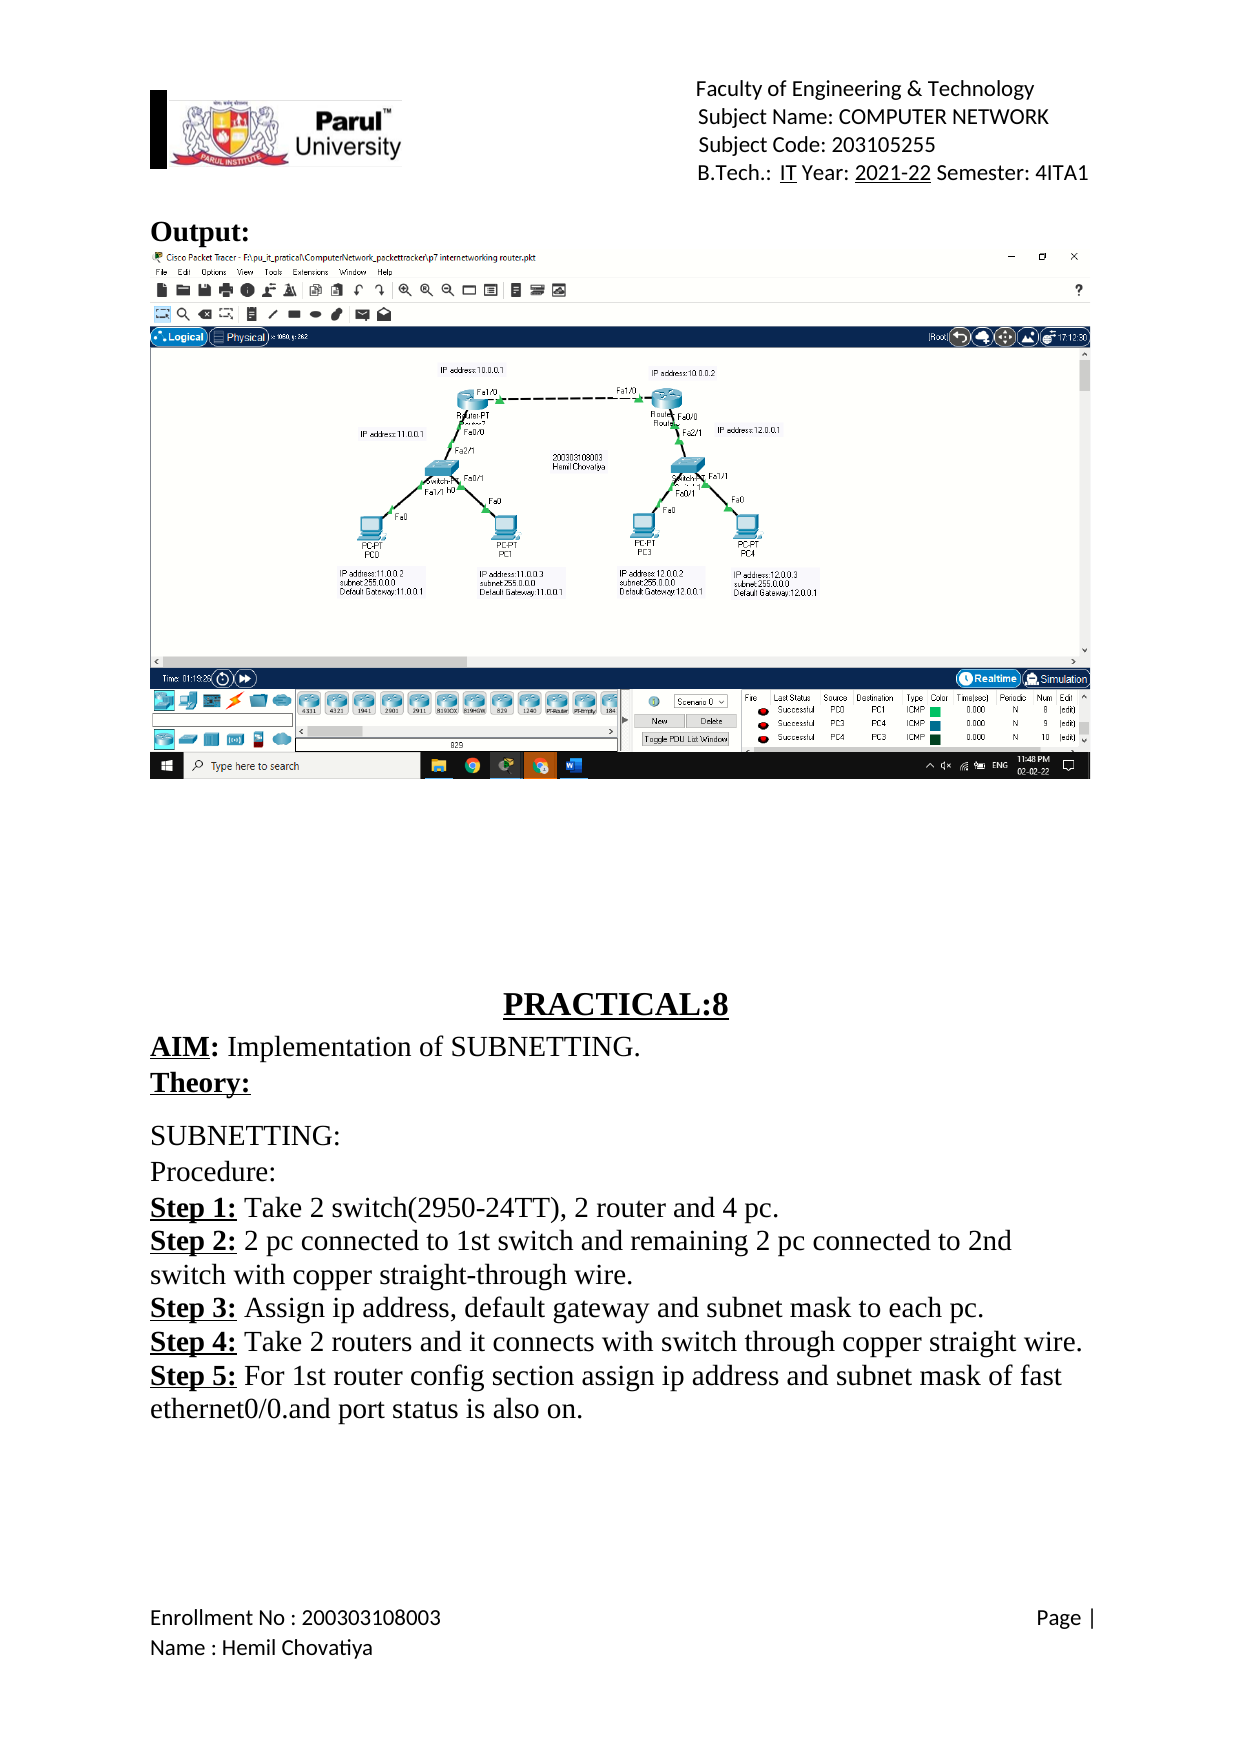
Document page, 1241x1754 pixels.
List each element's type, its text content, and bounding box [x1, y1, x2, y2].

picture [150, 249, 1091, 779]
text Theory: [150, 1065, 1090, 1098]
text Step 3: Assign ip address, default gateway and subnet mask to each pc. [150, 1291, 1090, 1324]
text AIM: Implementation of SUBNETTING. [150, 1029, 1090, 1062]
text PRACTICAL:8 [450, 984, 729, 1023]
text Step 1: Take 2 switch(2950-24TT), 2 router and 4 pc. [150, 1190, 1090, 1223]
text Output: [150, 214, 1090, 249]
text Step 4: Take 2 routers and it connects with switch through copper straight wire. Step 5: For 1st router config section assign ip address and subnet mask of fast ethernet0/0.and port status is also on. [150, 1324, 1090, 1425]
text SUBNETTING: [150, 1118, 1090, 1151]
picture [150, 90, 402, 169]
text Step 2: 2 pc connected to 1st switch and remaining 2 pc connected to 2nd switch with copper straight-through wire. [150, 1223, 1090, 1291]
text Procedure: [150, 1154, 1090, 1187]
